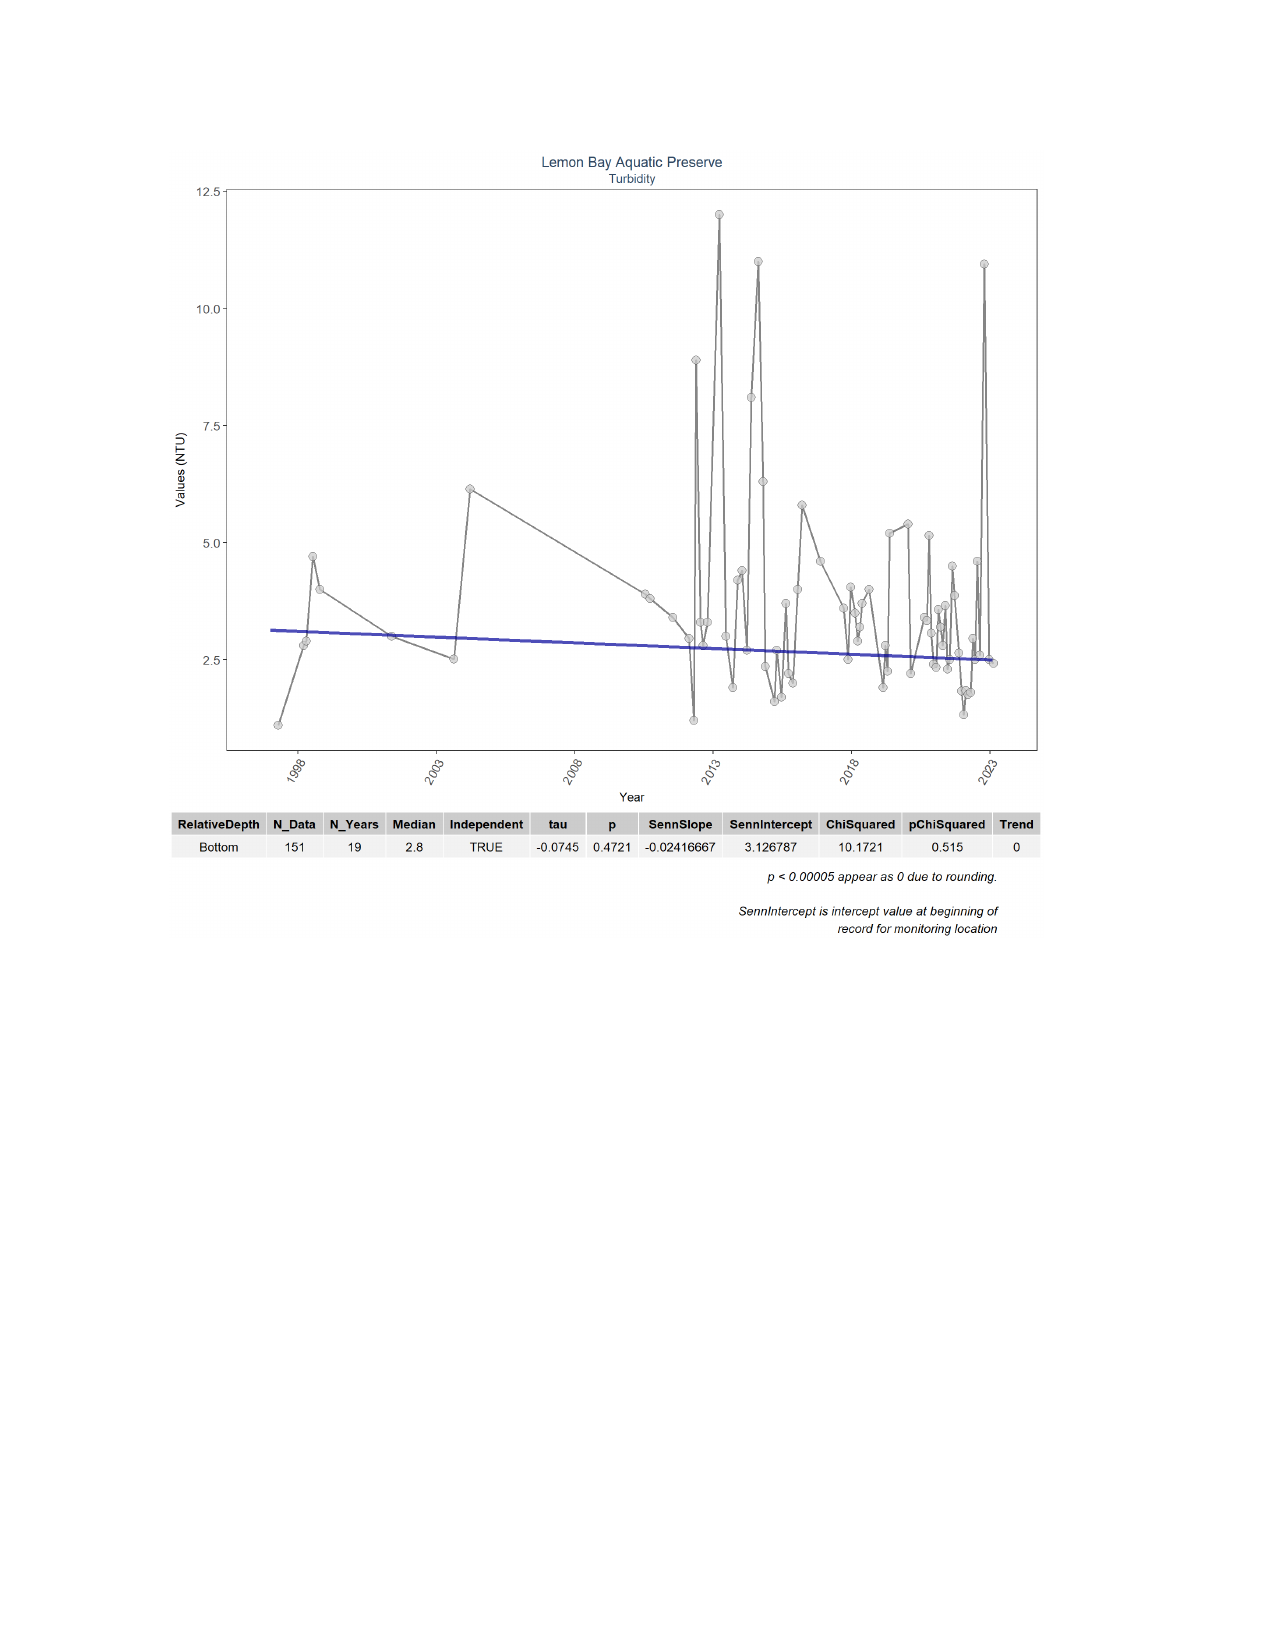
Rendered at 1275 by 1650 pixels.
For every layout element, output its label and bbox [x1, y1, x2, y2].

picture [168, 150, 1044, 938]
